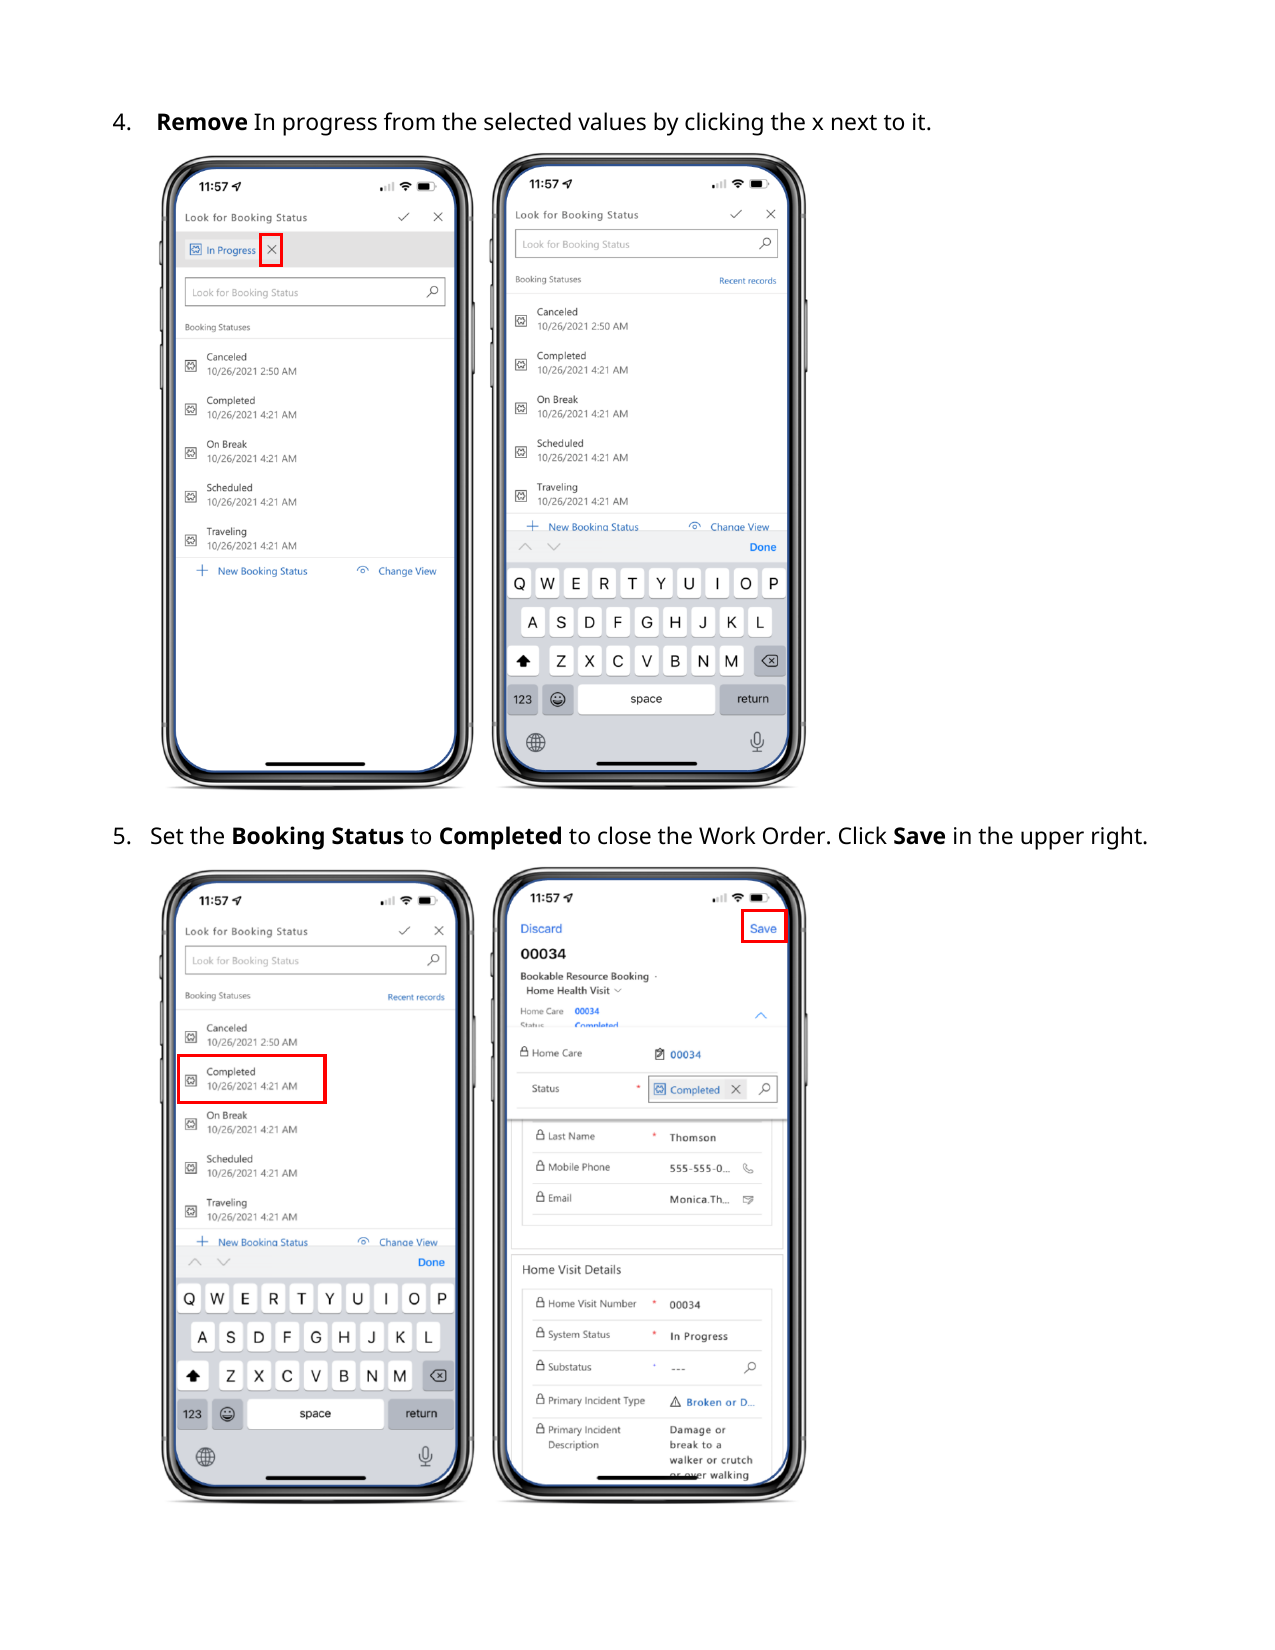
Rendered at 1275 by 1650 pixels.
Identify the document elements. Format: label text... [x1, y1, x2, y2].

list Set the Booking Status to Completed to close the Work Order. Click Save in the upper right. [112, 820, 1200, 851]
picture [150, 851, 814, 1532]
picture [150, 137, 814, 818]
list Remove In progress from the selected values by clicking the x next to it. [112, 106, 1200, 137]
